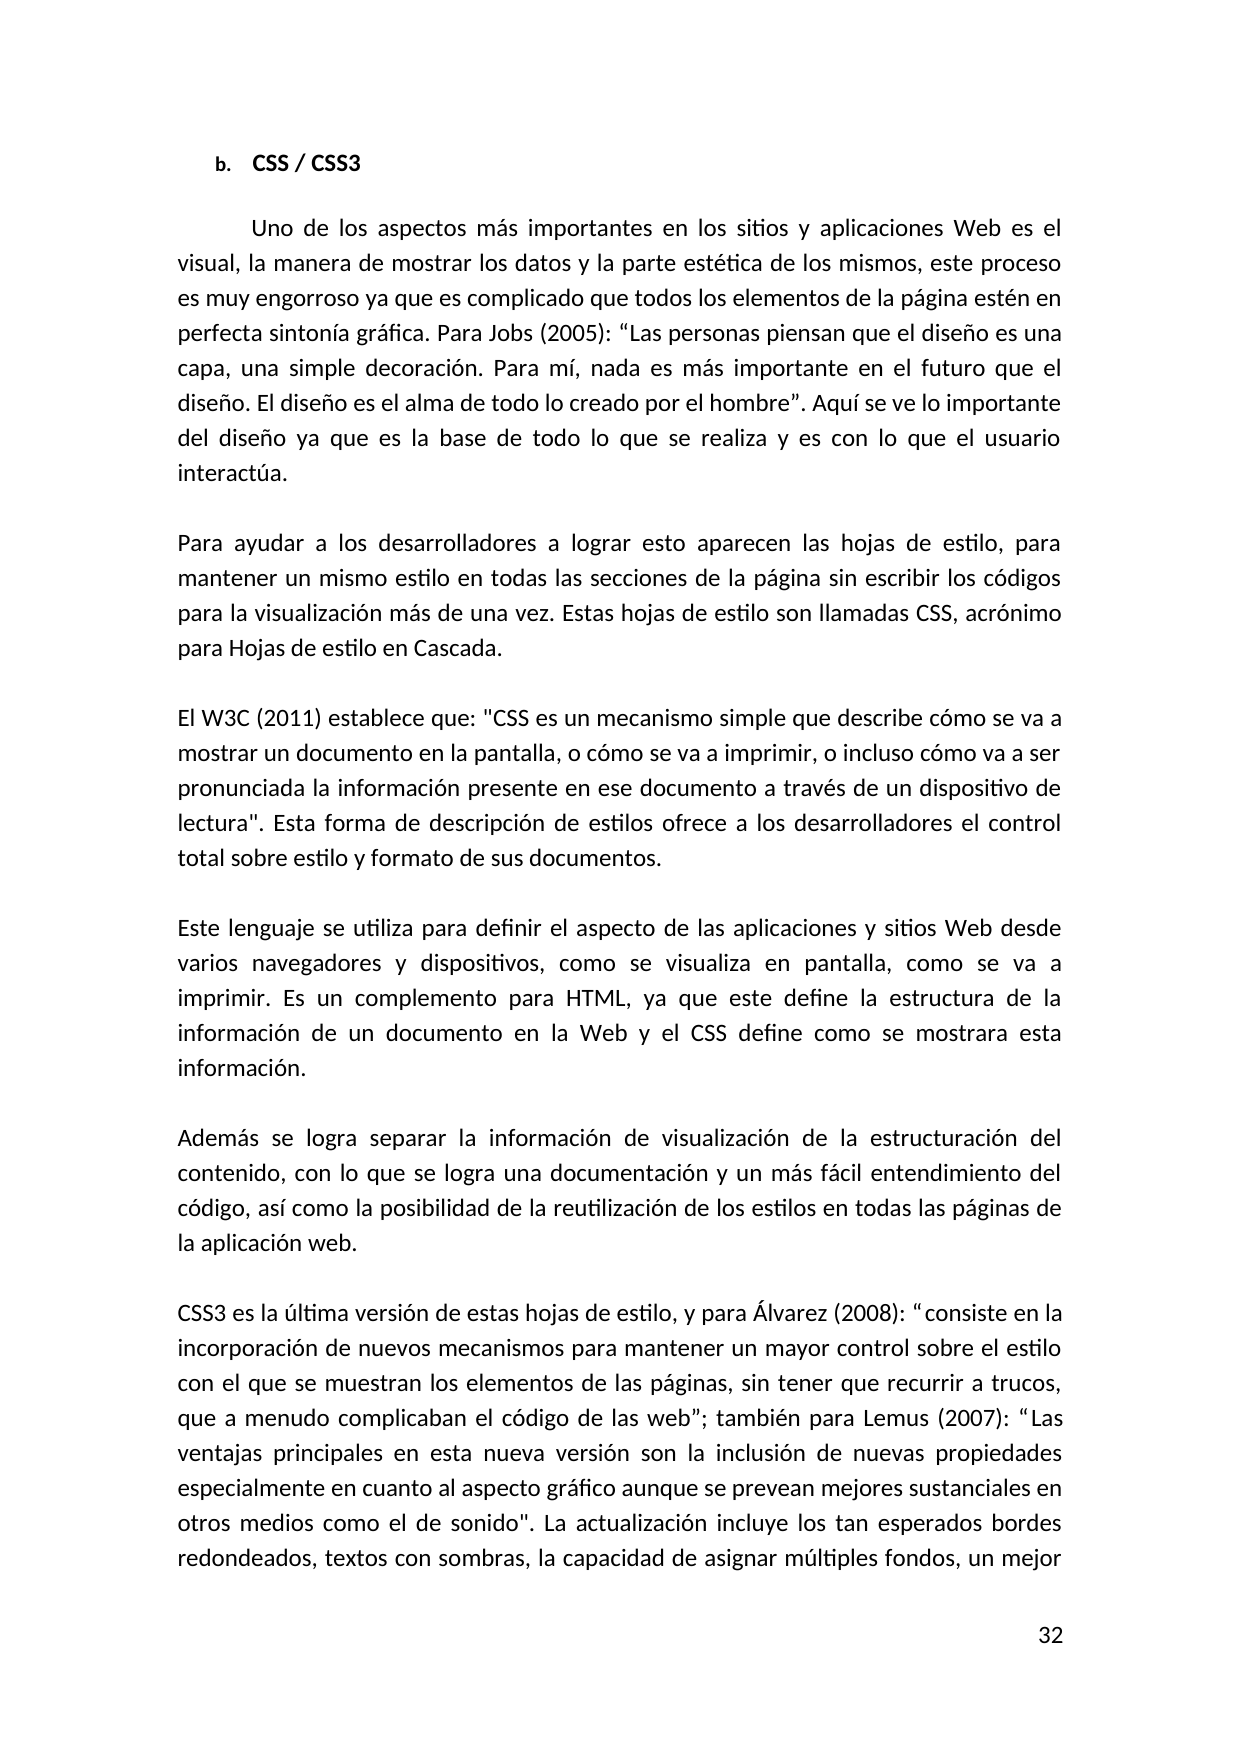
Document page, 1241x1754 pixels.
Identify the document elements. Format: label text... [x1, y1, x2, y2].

list Este lenguaje se utiliza para definir el aspecto de las aplicaciones y sitios Web desde varios navegadores y dispositivos, como se visualiza en pantalla, como se va a imprimir. Es un complemento para HTML, ya que este define la estructura de la información de un documento en la Web y el CSS define como se mostrara esta información. [177, 912, 1063, 1082]
list Además se logra separar la información de visualización de la estructuración del contenido, con lo que se logra una documentación y un más fácil entendimiento del código, así como la posibilidad de la reutilización de los estilos en todas las páginas de la aplicación web. [177, 1122, 1063, 1257]
list Para ayudar a los desarrolladores a lograr esto aparecen las hojas de estilo, para mantener un mismo estilo en todas las secciones de la página sin escribir los códigos para la visualización más de una vez. Estas hojas de estilo son llamadas CSS, acrónimo para Hojas de estilo en Cascada. [177, 527, 1063, 662]
list Uno de los aspectos más importantes en los sitios y aplicaciones Web es el visual, la manera de mostrar los datos y la parte estética de los mismos, este proceso es muy engorroso ya que es complicado que todos los elementos de la página estén en perfecta sintonía gráfica. Para Jobs (2005): “Las personas piensan que el diseño es una capa, una simple decoración. Para mí, nada es más importante en el futuro que el diseño. El diseño es el alma de todo lo creado por el hombre”. Aquí se ve lo importante del diseño ya que es la base de todo lo que se realiza y es con lo que el usuario interactúa. [177, 212, 1063, 487]
list CSS / CSS3 [215, 148, 1063, 178]
list El W3C (2011) establece que: "CSS es un mecanismo simple que describe cómo se va a mostrar un documento en la pantalla, o cómo se va a imprimir, o incluso cómo va a ser pronunciada la información presente en ese documento a través de un dispositivo de lectura". Esta forma de descripción de estilos ofrece a los desarrolladores el control total sobre estilo y formato de sus documentos. [177, 702, 1063, 872]
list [177, 1297, 1063, 1572]
